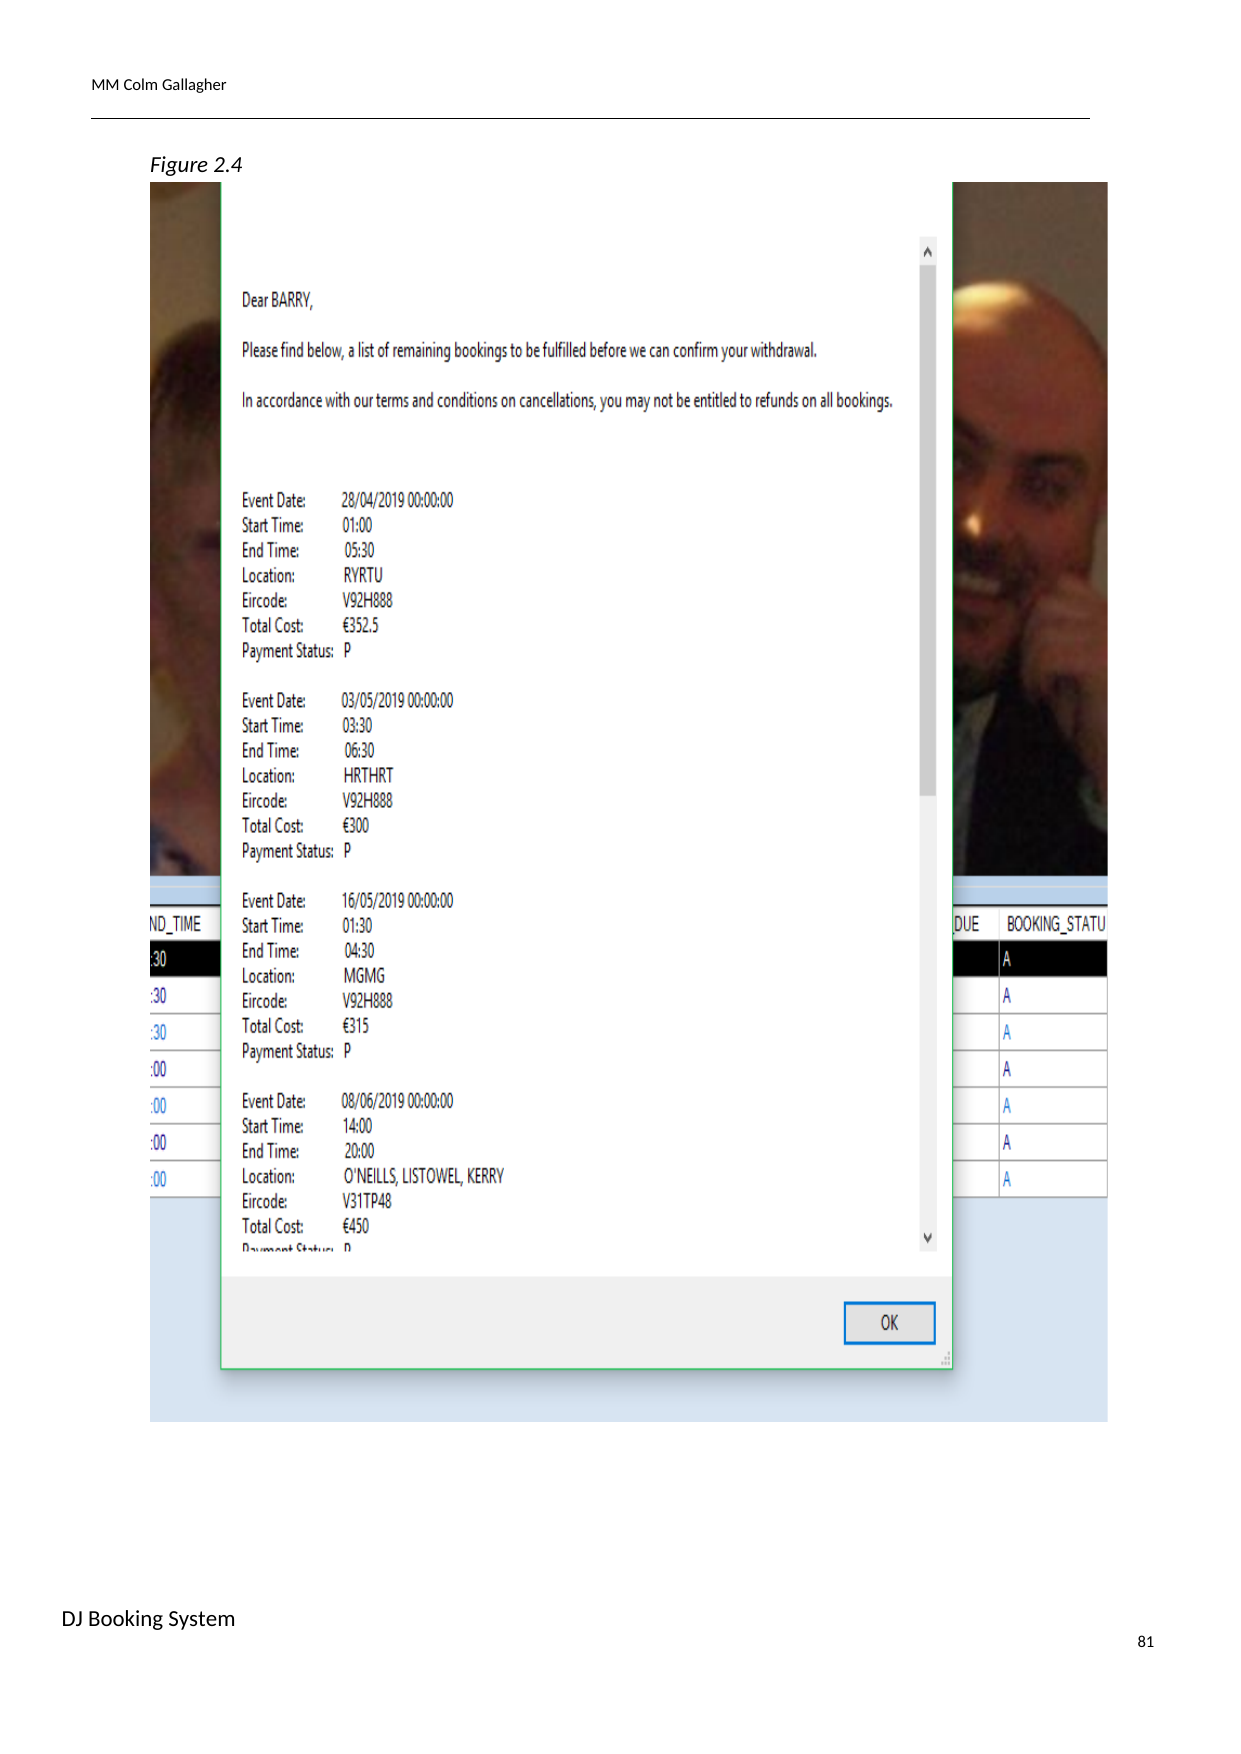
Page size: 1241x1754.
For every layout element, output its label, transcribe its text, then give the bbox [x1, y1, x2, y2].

picture [150, 182, 1108, 1422]
text Figure 2.4 [150, 150, 1107, 182]
